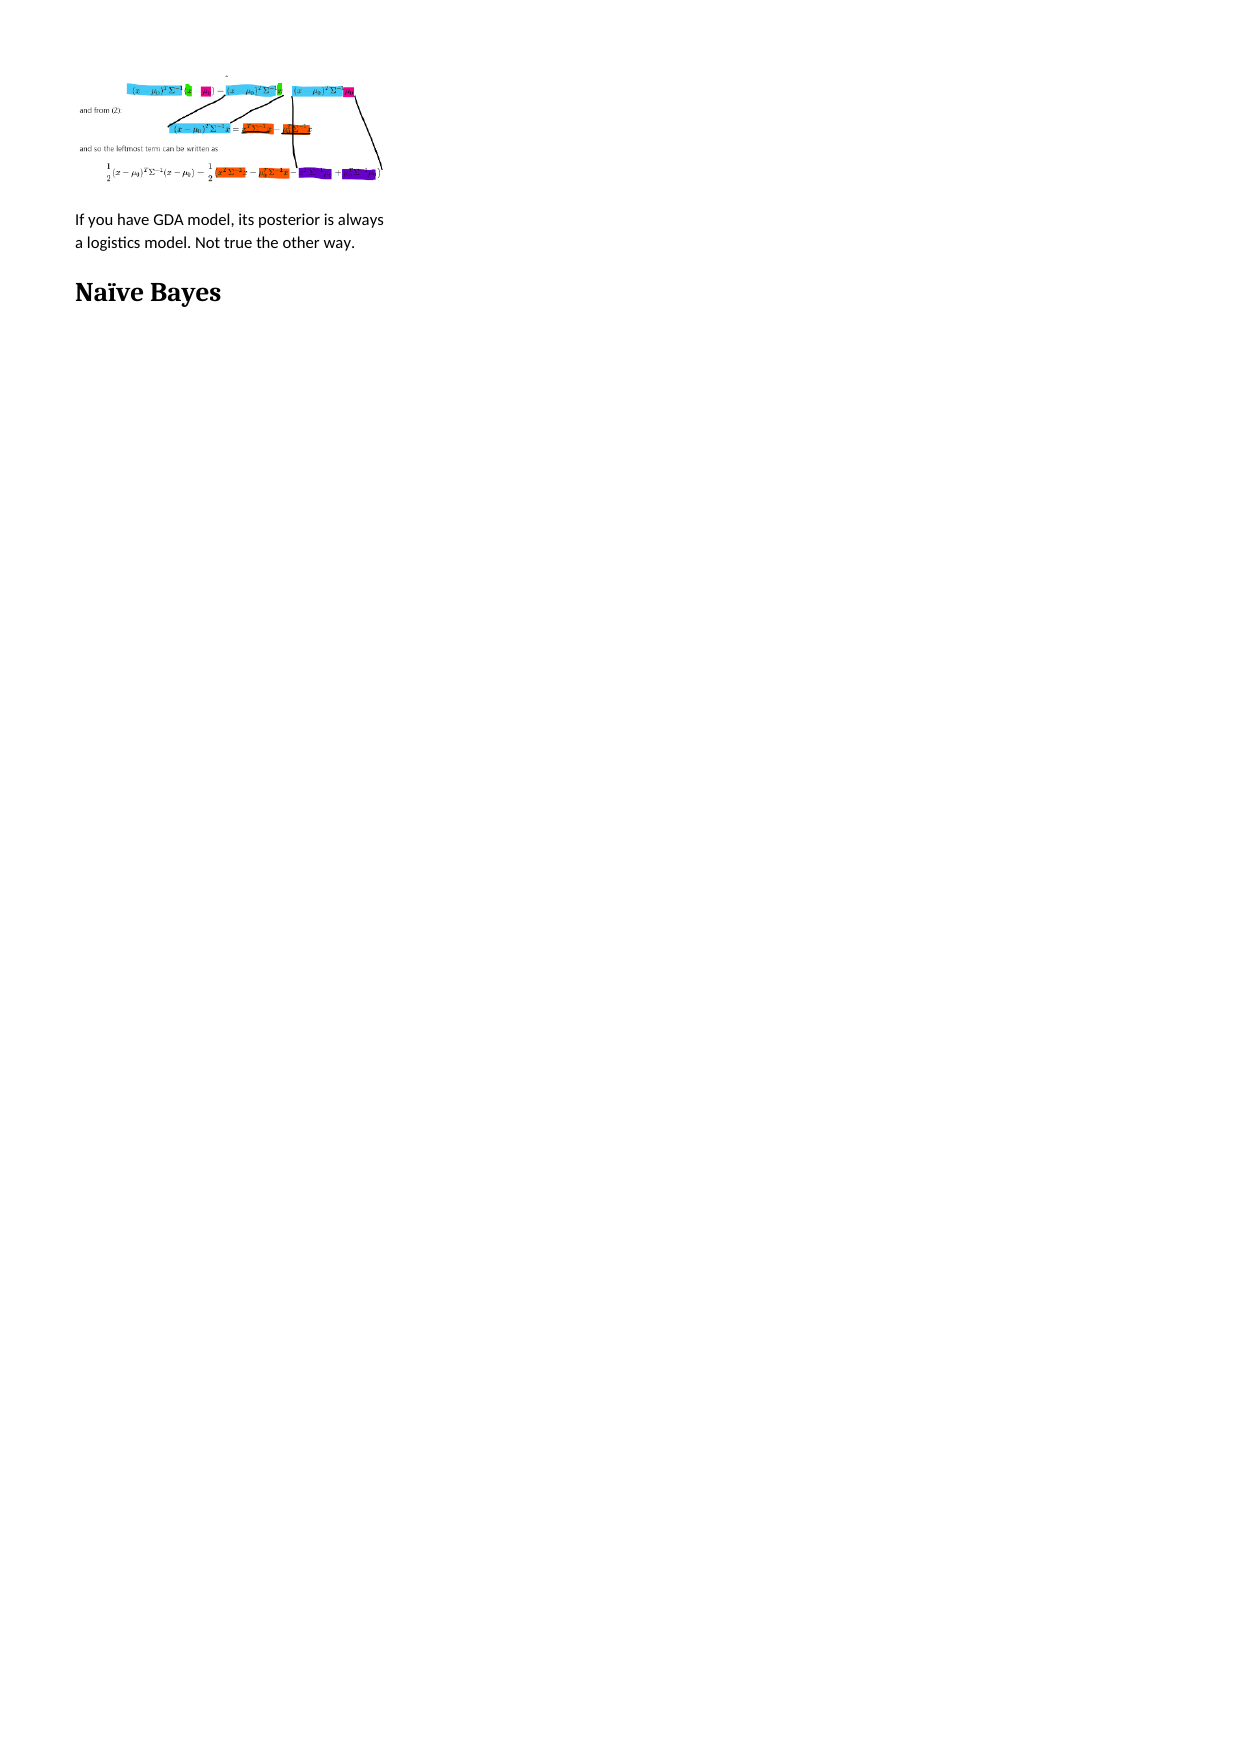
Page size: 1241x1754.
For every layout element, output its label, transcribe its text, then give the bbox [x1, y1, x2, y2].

picture [75, 75, 390, 186]
subtitle Naïve Bayes [75, 277, 389, 308]
text If you have GDA model, its posterior is always a logistics model. Not true the other way. [75, 209, 389, 253]
